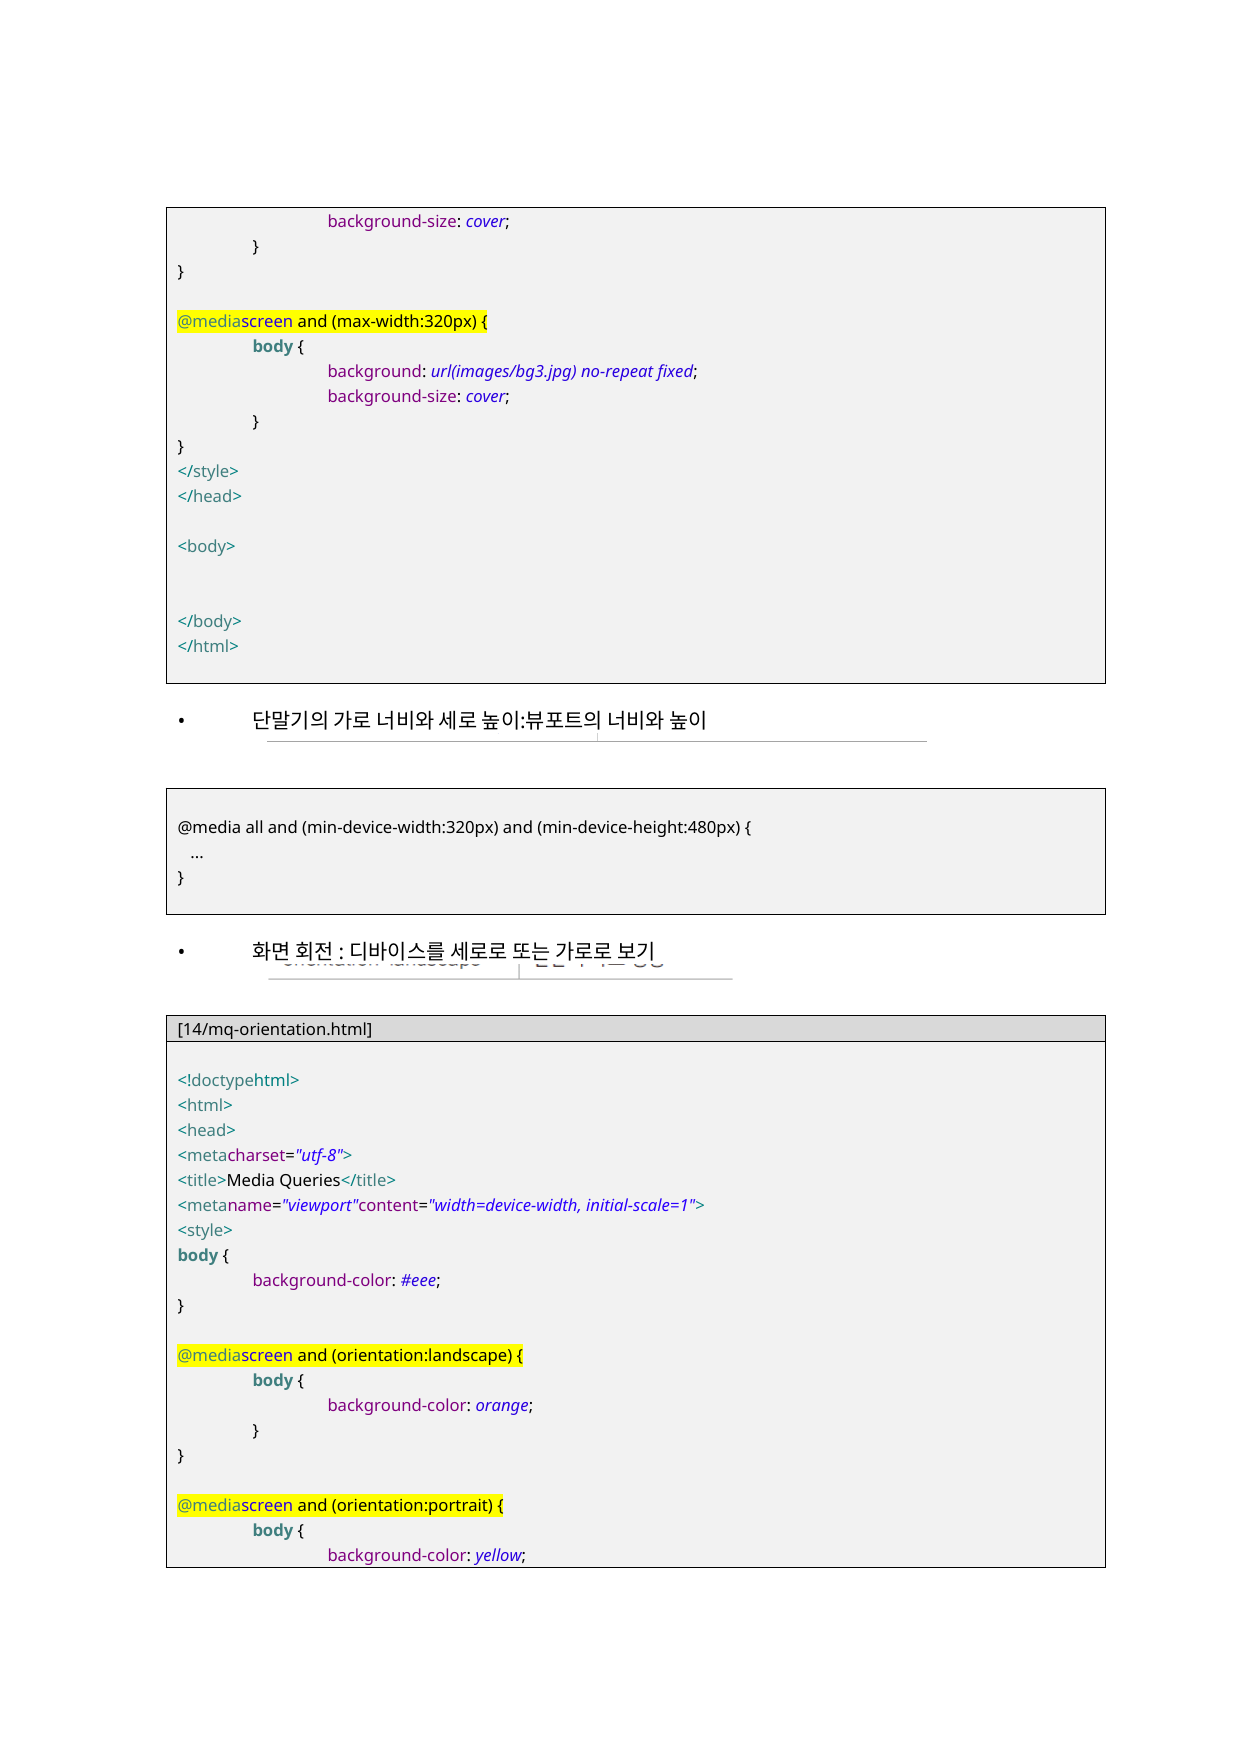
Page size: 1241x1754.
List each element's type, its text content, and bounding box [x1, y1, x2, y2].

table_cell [167, 208, 1105, 683]
table_header [14/mq-orientation.html] [167, 1016, 1105, 1041]
list 화면 회전 : 디바이스를 세로로 또는 가로로 보기 [177, 940, 1063, 965]
table_header @media all and (min-device-width:320px) and (min-device-height:480px) { ... } [167, 789, 1105, 914]
list 단말기의 가로 너비와 세로 높이:뷰포트의 너비와 높이 [177, 709, 1063, 734]
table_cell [167, 1042, 1105, 1567]
